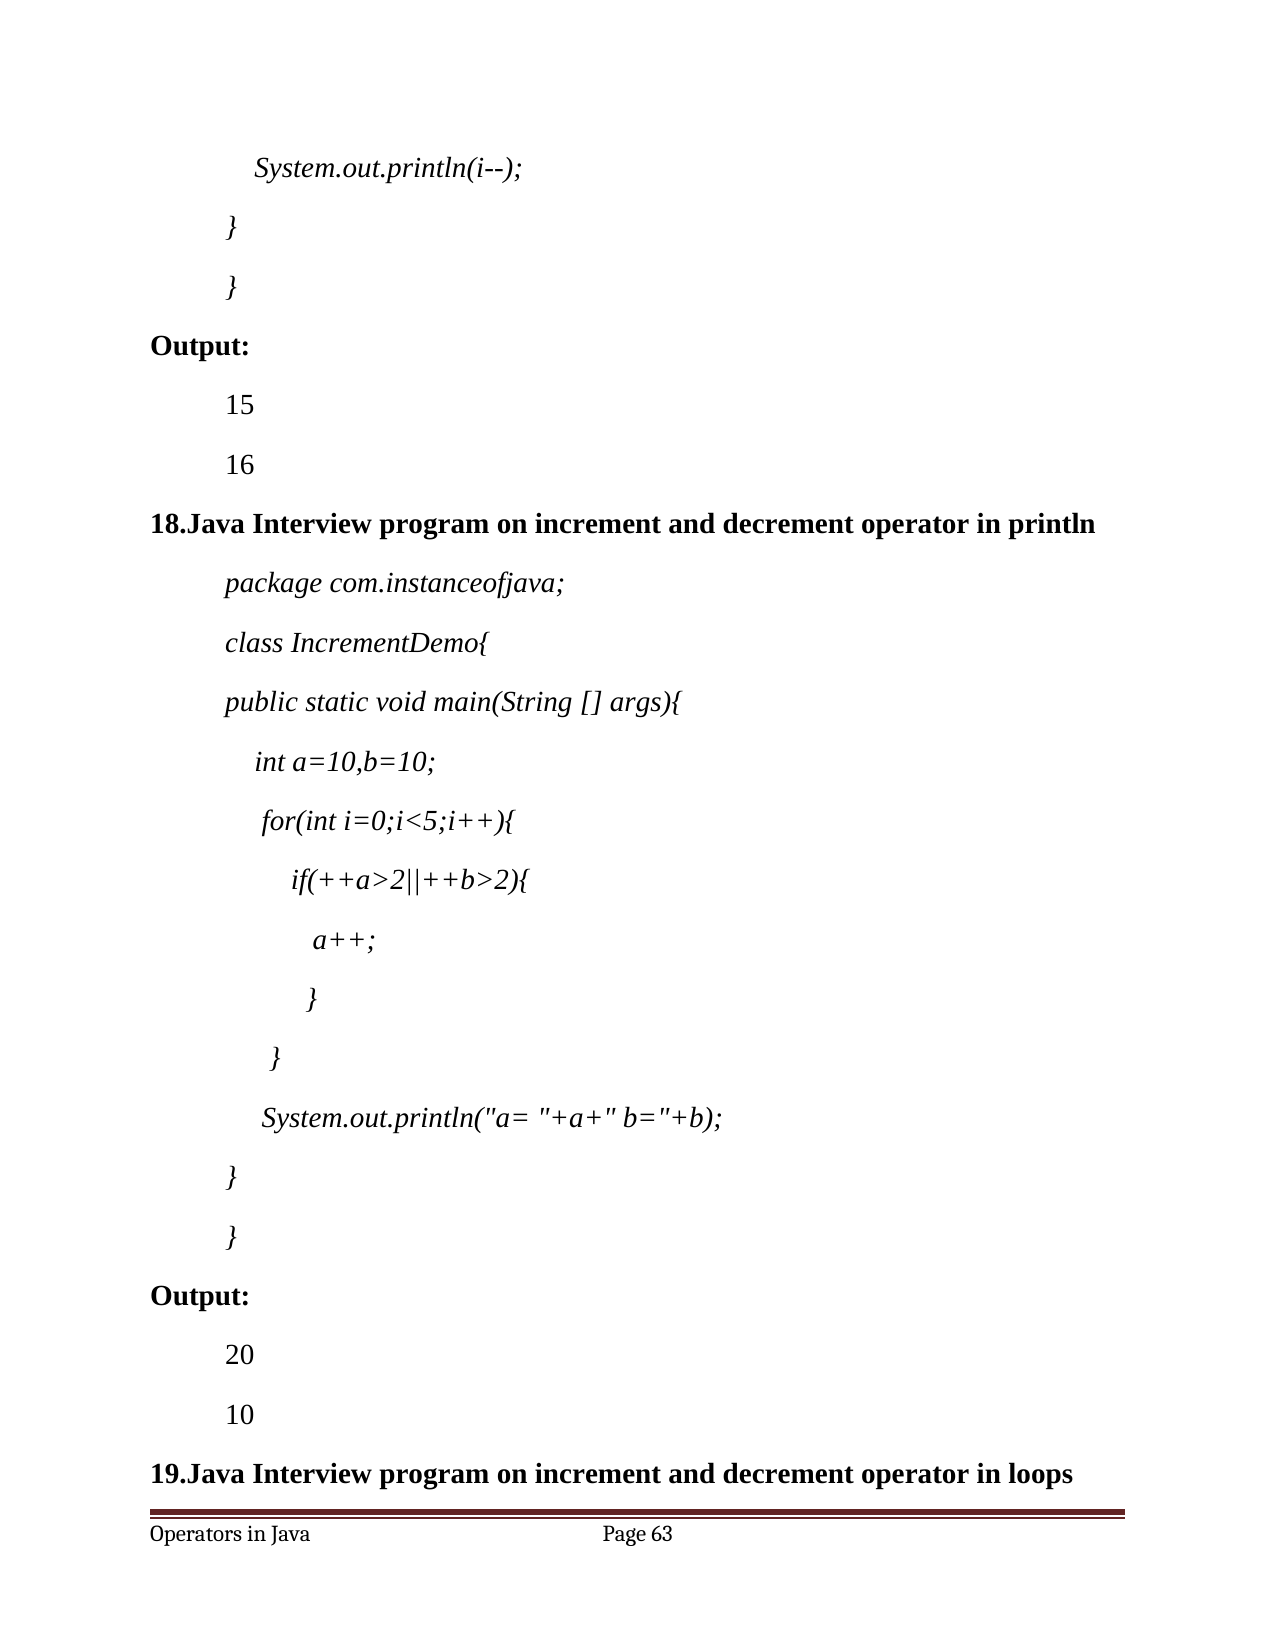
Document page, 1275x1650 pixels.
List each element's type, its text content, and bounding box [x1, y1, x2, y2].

text int a=10,b=10; [225, 744, 1125, 777]
text if(++a>2||++b>2){ [225, 862, 1125, 896]
text package com.instanceofjava; [225, 566, 1125, 599]
text class IncrementDemo{ [225, 625, 1125, 658]
text } [225, 981, 1125, 1015]
text } [225, 1041, 1125, 1074]
text 19.Java Interview program on increment and decrement operator in loops [150, 1456, 1125, 1490]
text } [225, 1159, 1125, 1193]
text System.out.println(i--); [225, 150, 1125, 183]
text Output: [150, 328, 1125, 362]
text 20 [225, 1337, 1125, 1371]
text 15 [225, 387, 1125, 421]
text } [225, 269, 1125, 302]
text a++; [225, 922, 1125, 955]
text 18.Java Interview program on increment and decrement operator in println [150, 506, 1125, 540]
text for(int i=0;i<5;i++){ [225, 803, 1125, 837]
text 10 [225, 1397, 1125, 1430]
text System.out.println("a= "+a+" b="+b); [225, 1100, 1125, 1133]
text public static void main(String [] args){ [225, 684, 1125, 718]
text } [225, 1219, 1125, 1252]
text Output: [150, 1278, 1125, 1312]
text } [225, 209, 1125, 243]
text 16 [225, 447, 1125, 480]
